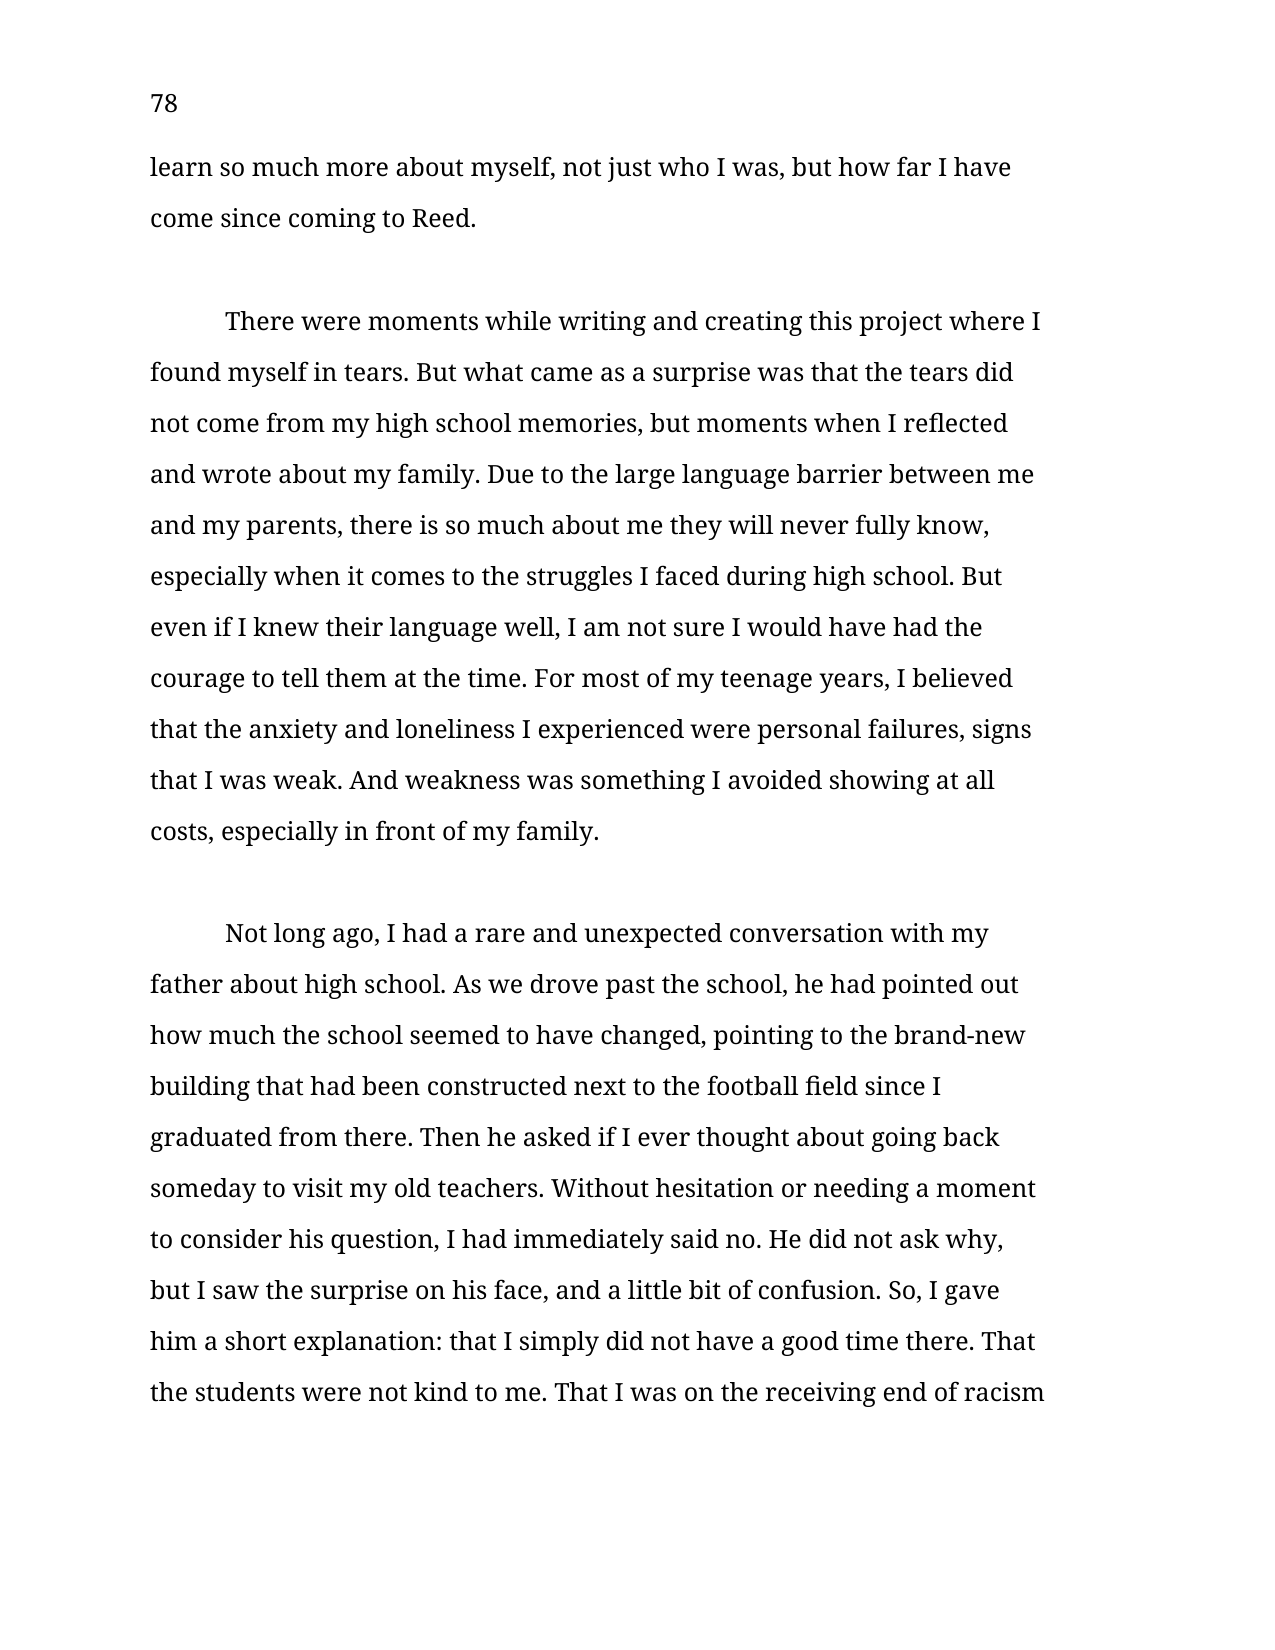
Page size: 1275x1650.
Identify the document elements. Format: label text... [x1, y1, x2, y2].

text There were moments while writing and creating this project where I found myself in tears. But what came as a surprise was that the tears did not come from my high school memories, but moments when I reflected and wrote about my family. Due to the large language barrier between me and my parents, there is so much about me they will never fully know, especially when it comes to the struggles I faced during high school. But even if I knew their language well, I am not sure I would have had the courage to tell them at the time. For most of my teenage years, I believed that the anxiety and loneliness I experienced were personal failures, signs that I was weak. And weakness was something I avoided showing at all costs, especially in front of my family. [150, 303, 1050, 848]
